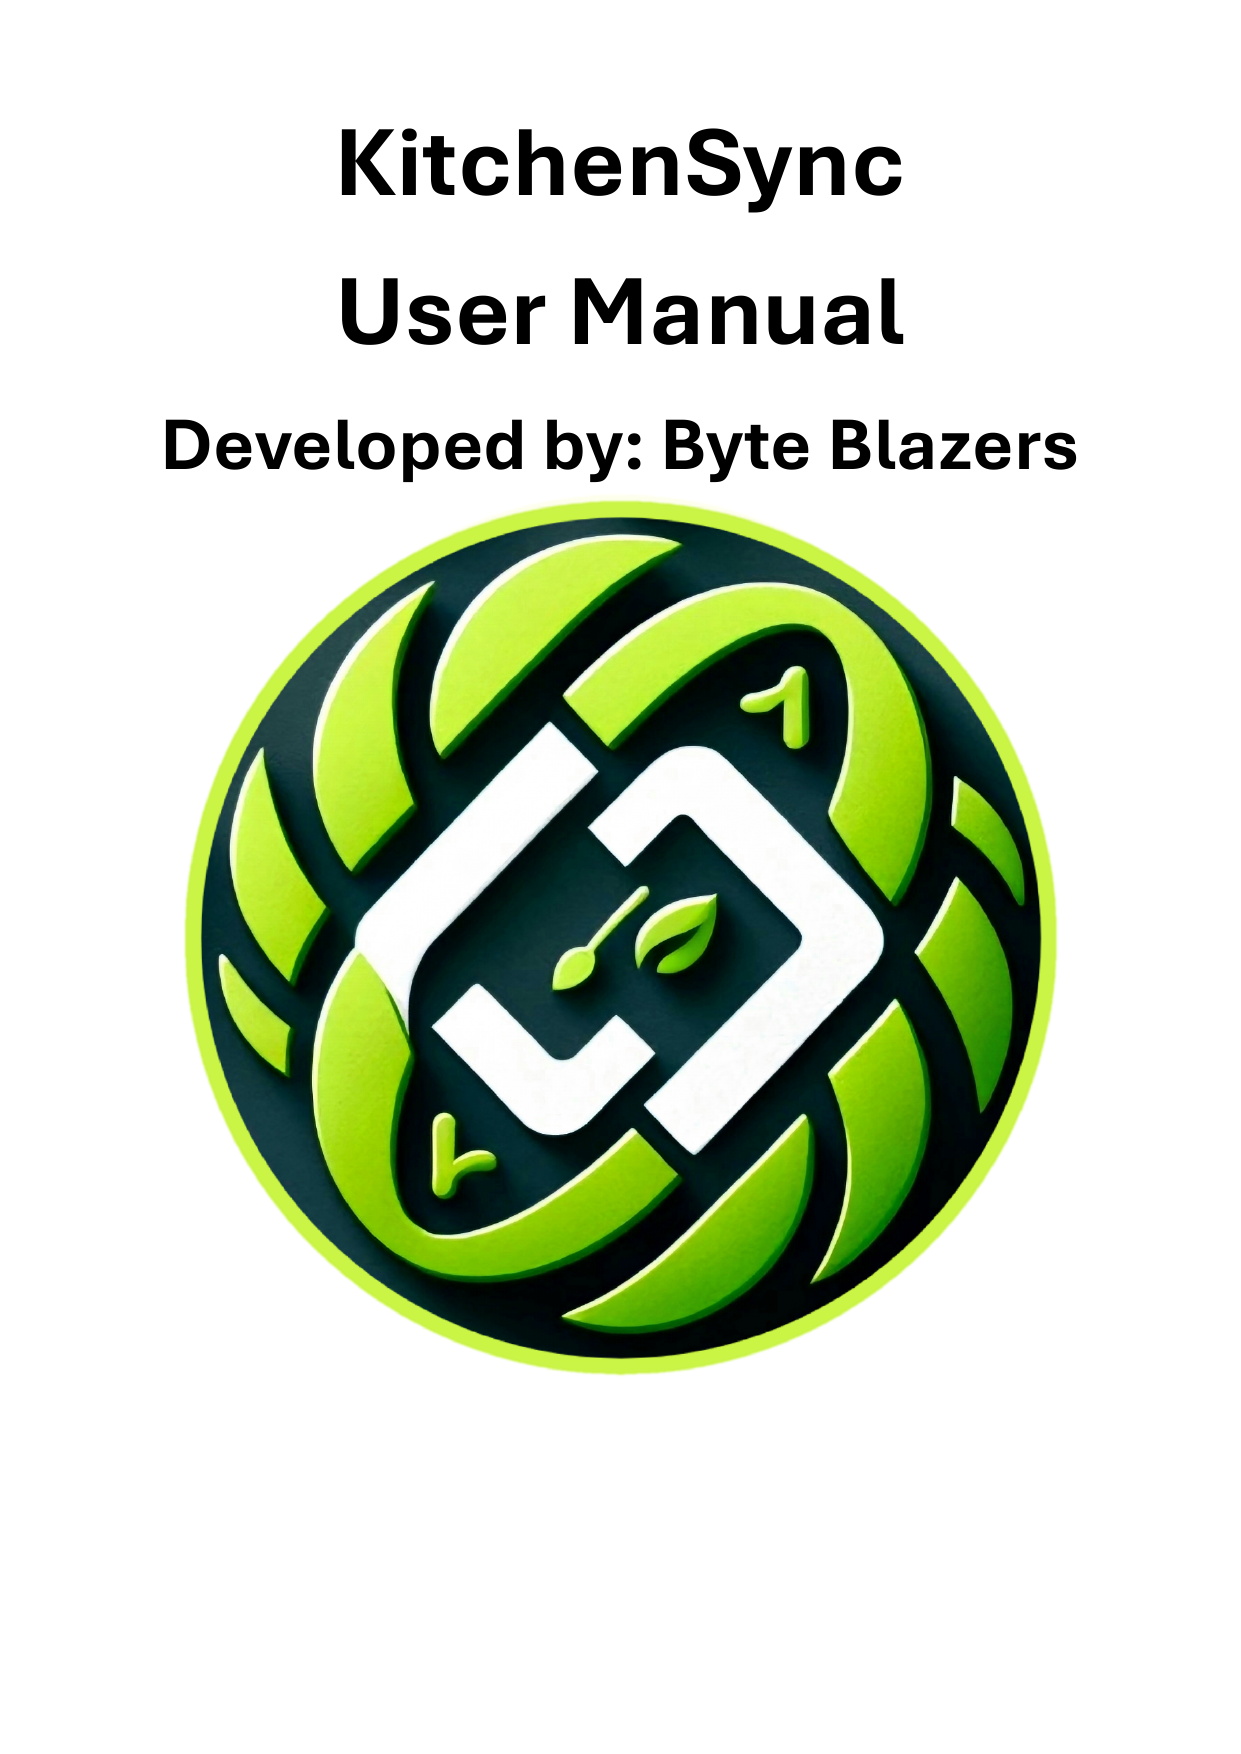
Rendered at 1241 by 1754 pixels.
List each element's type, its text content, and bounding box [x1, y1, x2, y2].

text KitchenSync [75, 102, 1165, 224]
picture [150, 467, 1091, 1409]
text User Manual [75, 250, 1165, 372]
text Developed by: Byte Blazers [75, 399, 1165, 490]
